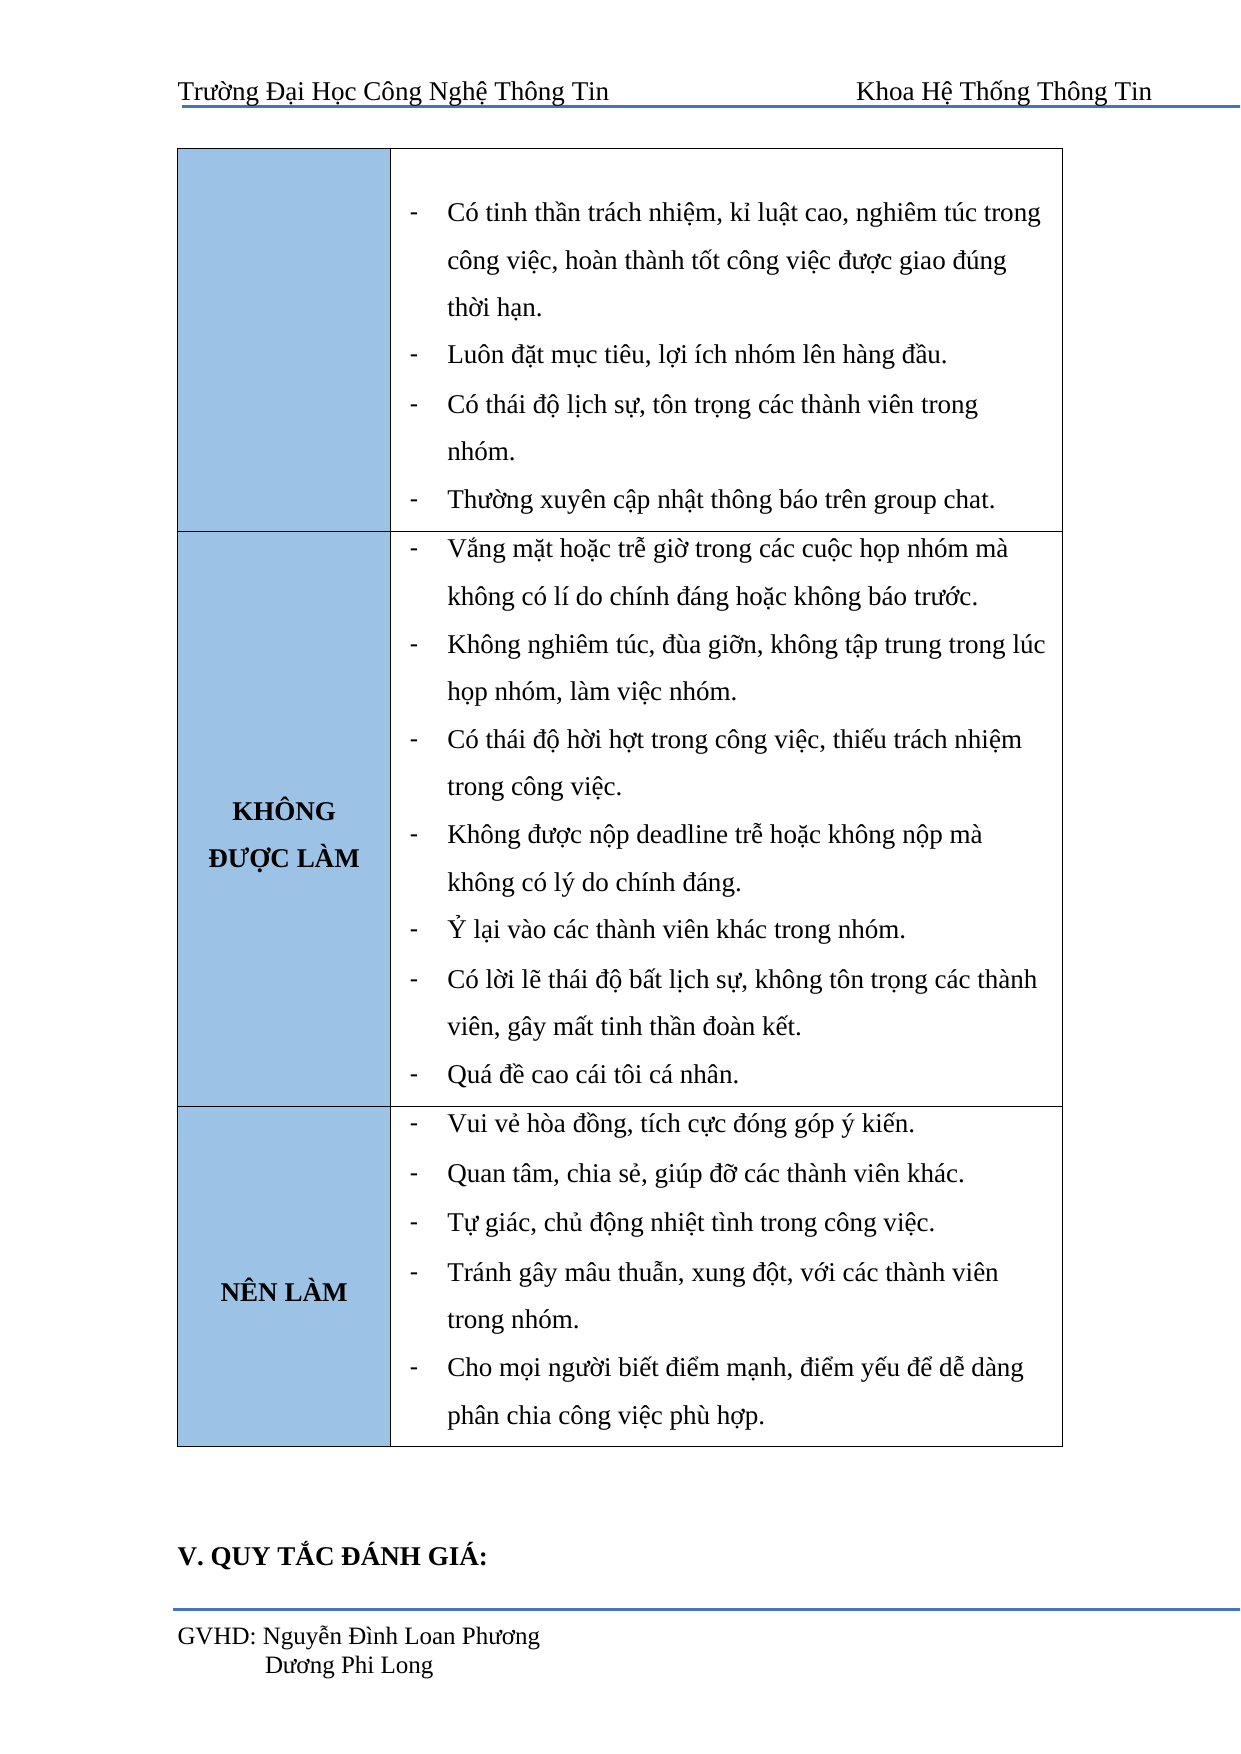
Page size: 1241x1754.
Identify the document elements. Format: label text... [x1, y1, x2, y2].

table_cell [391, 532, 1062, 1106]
text V. QUY TẮC ĐÁNH GIÁ: [177, 1540, 1063, 1571]
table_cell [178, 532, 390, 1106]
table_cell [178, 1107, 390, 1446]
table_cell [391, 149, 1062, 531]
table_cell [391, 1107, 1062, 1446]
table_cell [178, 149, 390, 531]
